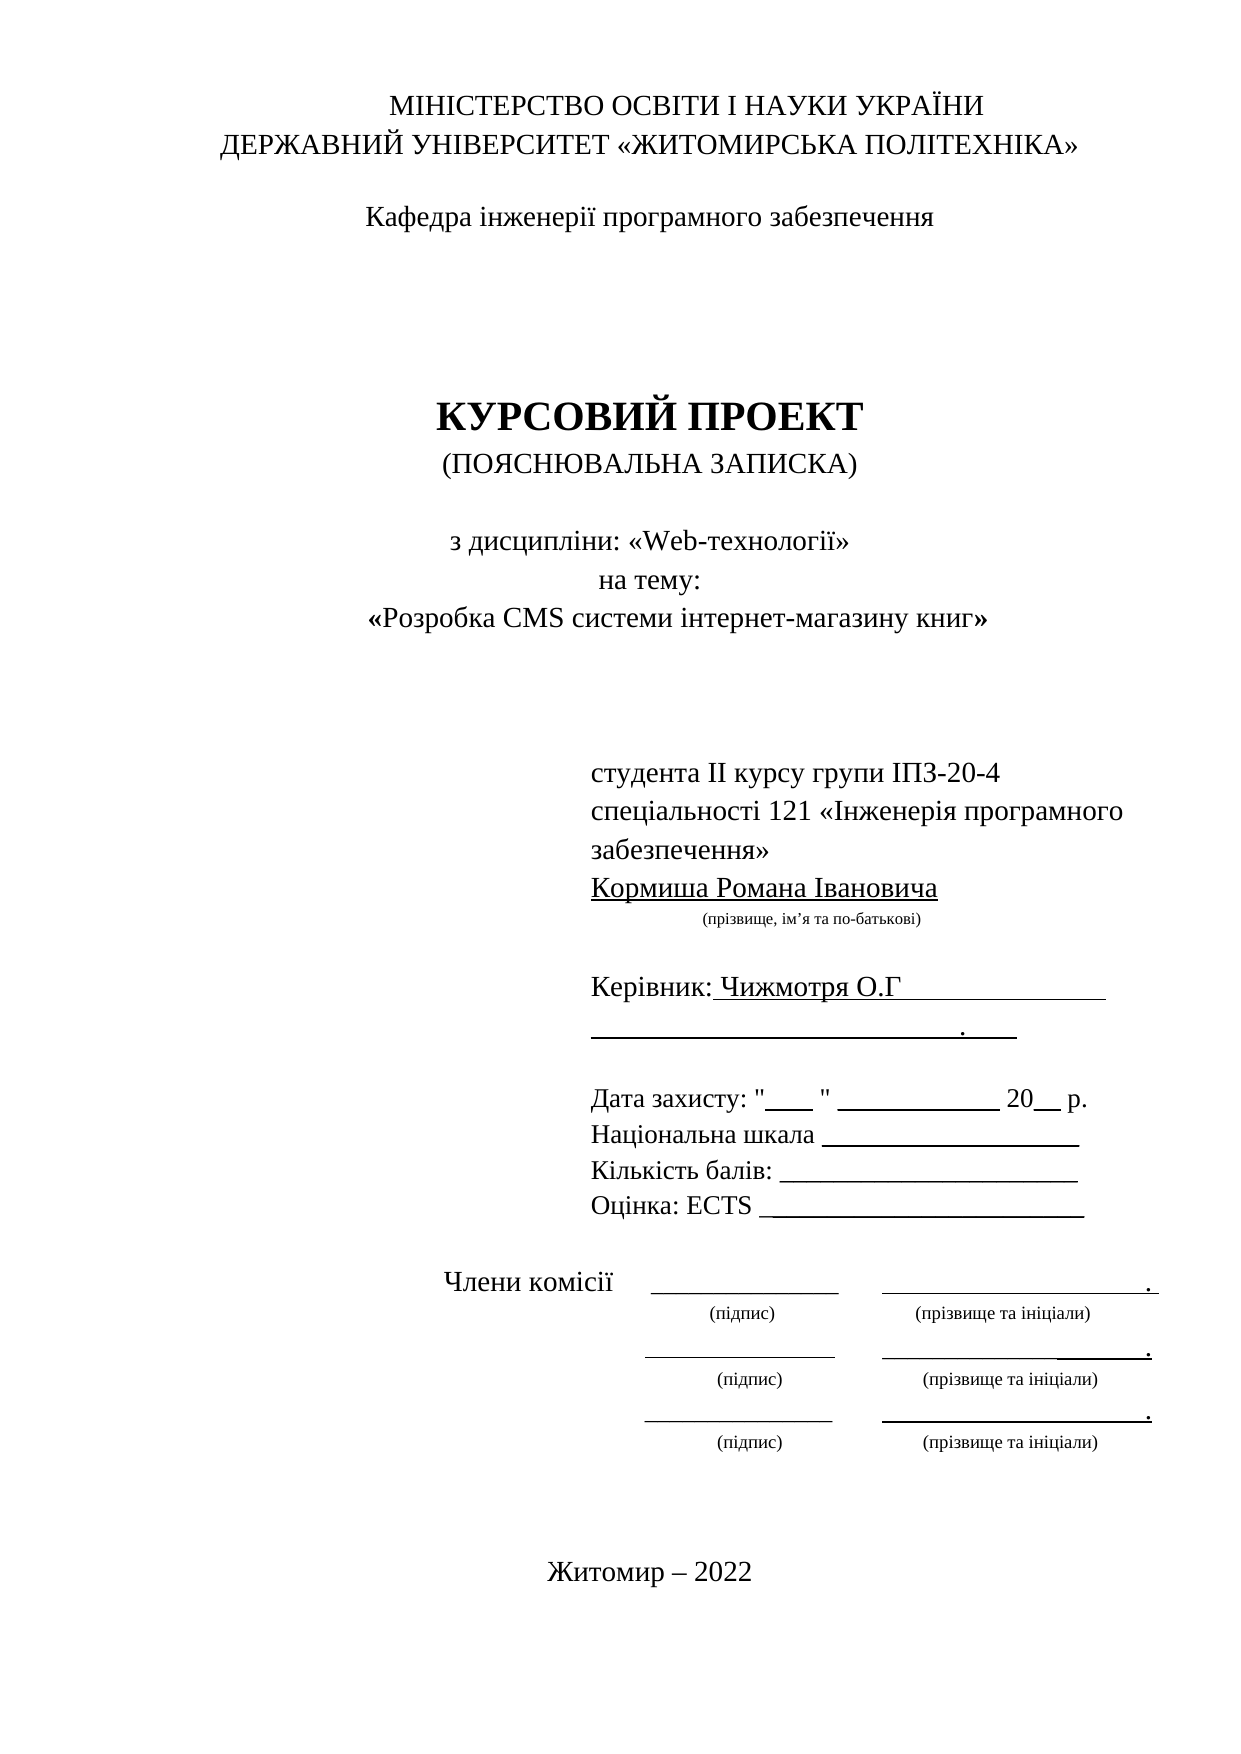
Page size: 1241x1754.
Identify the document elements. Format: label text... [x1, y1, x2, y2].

text ДЕРЖАВНИЙ УНІВЕРСИТЕТ «ЖИТОМИРСЬКА ПОЛІТЕХНІКА» [148, 127, 1152, 161]
text спеціальності 121 «Інженерія програмного забезпечення» [591, 793, 1152, 865]
text студента II курсу групи ІПЗ-20-4 [591, 755, 1152, 788]
text (ПОЯСНЮВАЛЬНА ЗАПИСКА) [148, 446, 1152, 480]
text Керівник: Чижмотря О.Г . [591, 969, 1152, 1042]
text Члени комісії _______________ . [295, 1264, 1152, 1297]
text Національна шкала ___________________ [591, 1118, 1152, 1149]
text (підпис) (прізвище та ініціали) ______________ . [148, 1302, 1152, 1362]
text (підпис) (прізвище та ініціали) [590, 1431, 1152, 1452]
text МІНІСТЕРСТВО ОСВІТИ І НАУКИ УКРАЇНИ [148, 88, 1152, 122]
text Дата захисту: " ___ " ____________ 20__ р. [591, 1082, 1152, 1113]
text Житомир – 2022 [148, 1554, 1152, 1588]
text з дисципліни: «Web-технології» [148, 523, 1152, 557]
text (прізвище, ім’я та по-батькові) [148, 909, 1152, 928]
text на тему: [148, 562, 1152, 596]
text Кормиша Романа Івановича [591, 870, 1152, 904]
text «Розробка CMS системи інтернет-магазину книг» [148, 601, 1152, 634]
text (підпис) (прізвище та ініціали) [590, 1367, 1152, 1389]
text Кількість балів: ______________________ [591, 1154, 1152, 1185]
text Кафедра інженерії програмного забезпечення [148, 199, 1152, 232]
text КУРСОВИЙ ПРОЕКТ [148, 391, 1152, 439]
text _______________ . [516, 1392, 1152, 1426]
text Оцінка: ECTS ________________________ [591, 1189, 1152, 1221]
